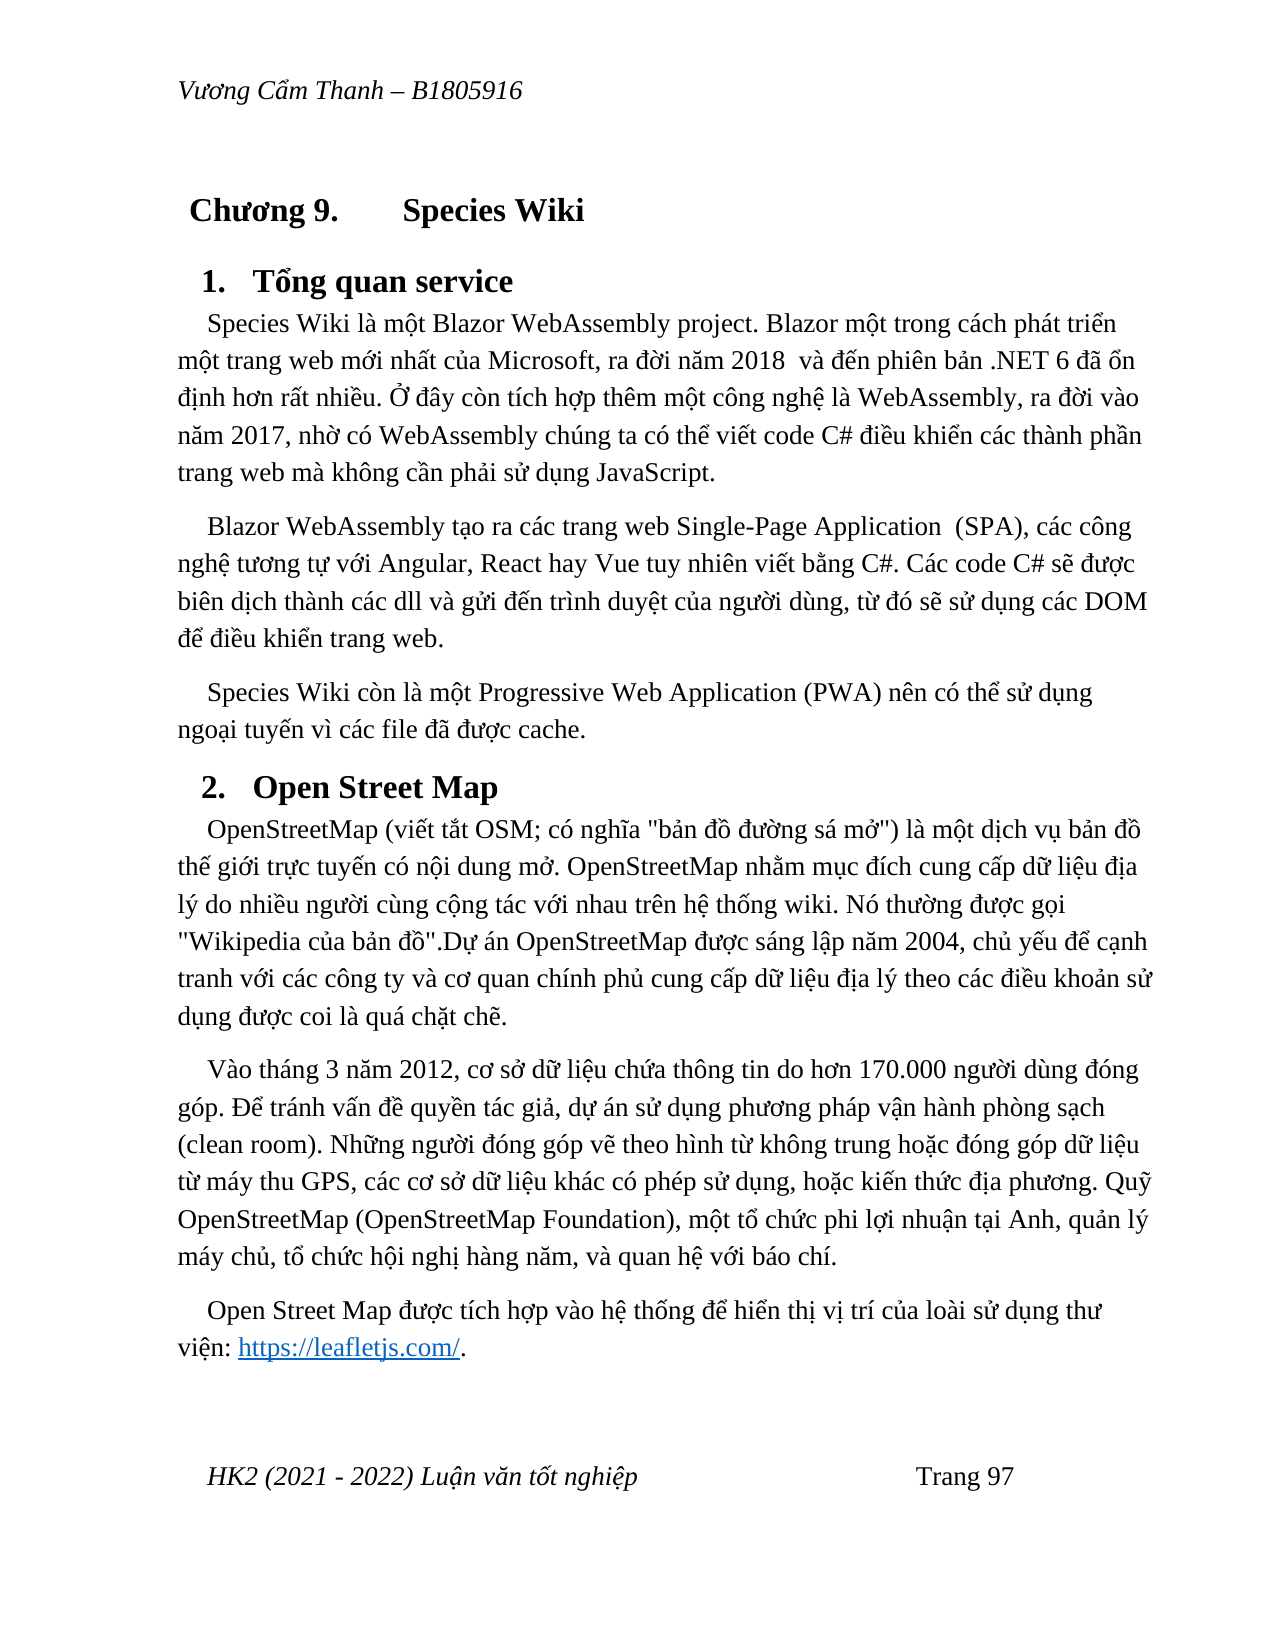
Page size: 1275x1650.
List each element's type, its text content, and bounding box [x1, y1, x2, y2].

text Vào tháng 3 năm 2012, cơ sở dữ liệu chứa thông tin do hơn 170.000 người dùng đóng góp. Để tránh vấn đề quyền tác giả, dự án sử dụng phương pháp vận hành phòng sạch (clean room). Những người đóng góp vẽ theo hình từ không trung hoặc đóng góp dữ liệu từ máy thu GPS, các cơ sở dữ liệu khác có phép sử dụng, hoặc kiến thức địa phương. Quỹ OpenStreetMap (OpenStreetMap Foundation), một tổ chức phi lợi nhuận tại Anh, quản lý máy chủ, tổ chức hội nghị hàng năm, và quan hệ với báo chí. [177, 1053, 1157, 1271]
subtitle Species Wiki [189, 190, 1157, 228]
text Species Wiki còn là một Progressive Web Application (PWA) nên có thể sử dụng ngoại tuyến vì các file đã được cache. [177, 676, 1157, 744]
text Species Wiki là một Blazor WebAssembly project. Blazor một trong cách phát triển một trang web mới nhất của Microsoft, ra đời năm 2018 và đến phiên bản .NET 6 đã ổn định hơn rất nhiều. Ở đây còn tích hợp thêm một công nghệ là WebAssembly, ra đời vào năm 2017, nhờ có WebAssembly chúng ta có thể viết code C# điều khiển các thành phần trang web mà không cần phải sử dụng JavaScript. [177, 307, 1157, 487]
text Blazor WebAssembly tạo ra các trang web Single-Page Application (SPA), các công nghệ tương tự với Angular, React hay Vue tuy nhiên viết bằng C#. Các code C# sẽ được biên dịch thành các dll và gửi đến trình duyệt của người dùng, từ đó sẽ sử dụng các DOM để điều khiển trang web. [177, 510, 1157, 653]
subtitle Open Street Map [201, 767, 1157, 806]
text OpenStreetMap (viết tắt OSM; có nghĩa "bản đồ đường sá mở") là một dịch vụ bản đồ thế giới trực tuyến có nội dung mở. OpenStreetMap nhằm mục đích cung cấp dữ liệu địa lý do nhiều người cùng cộng tác với nhau trên hệ thống wiki. Nó thường được gọi "Wikipedia của bản đồ".Dự án OpenStreetMap được sáng lập năm 2004, chủ yếu để cạnh tranh với các công ty và cơ quan chính phủ cung cấp dữ liệu địa lý theo các điều khoản sử dụng được coi là quá chặt chẽ. [177, 813, 1157, 1031]
subtitle Tổng quan service [201, 261, 1157, 299]
text Open Street Map được tích hợp vào hệ thống để hiển thị vị trí của loài sử dụng thư viện: https://leafletjs.com/. [177, 1294, 1157, 1362]
